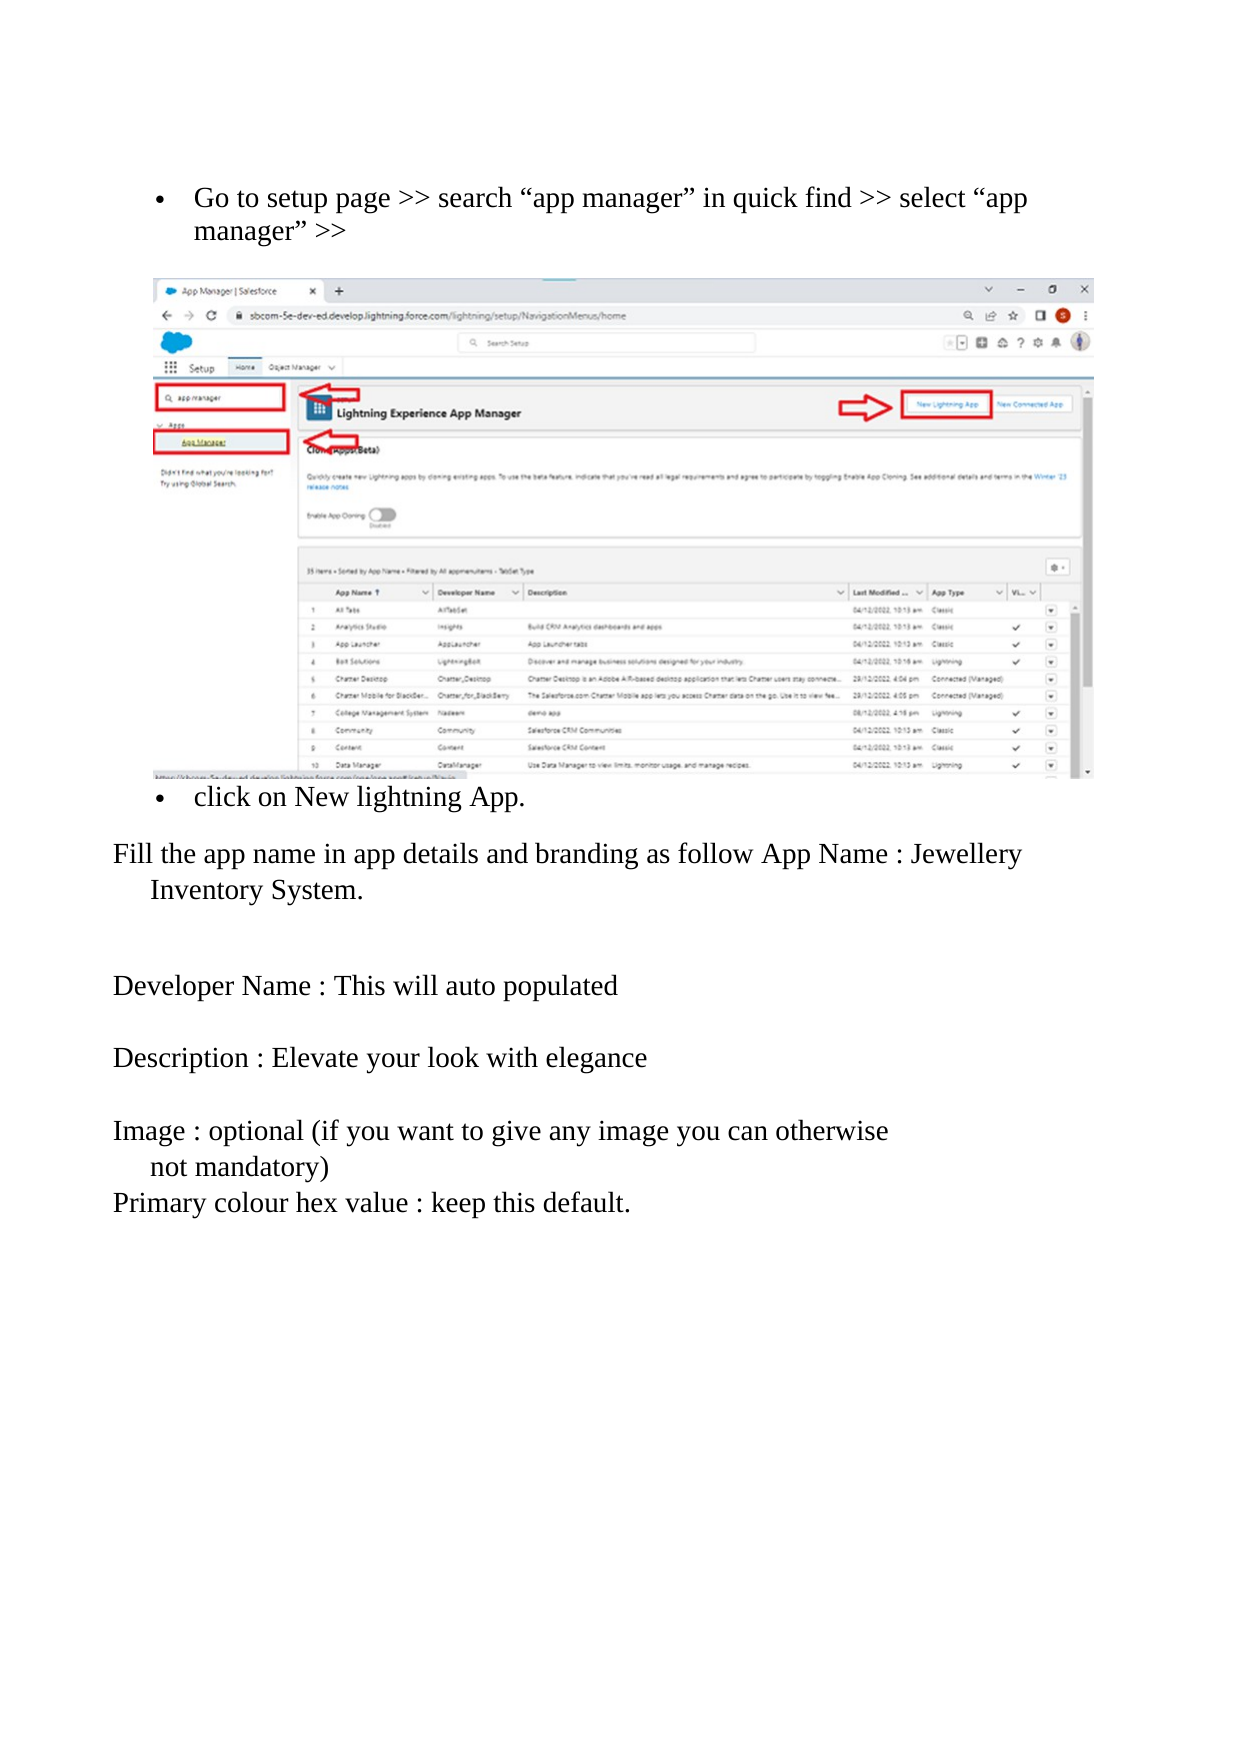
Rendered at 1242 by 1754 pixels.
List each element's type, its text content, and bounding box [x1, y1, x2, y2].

text Fill the app name in app details and branding as follow App Name : Jewellery Inventory System. [113, 836, 1048, 906]
text Description : Elevate your look with elegance [113, 1040, 1048, 1074]
list Go to setup page >> search “app manager” in quick find >> select “app manager” >> [156, 180, 1138, 247]
list click on New lightning App. [156, 247, 1138, 812]
text Image : optional (if you want to give any image you can otherwise not mandatory) [113, 1113, 891, 1182]
text Developer Name : This will auto populated [113, 968, 1048, 1002]
text Primary colour hex value : keep this default. [113, 1185, 891, 1218]
